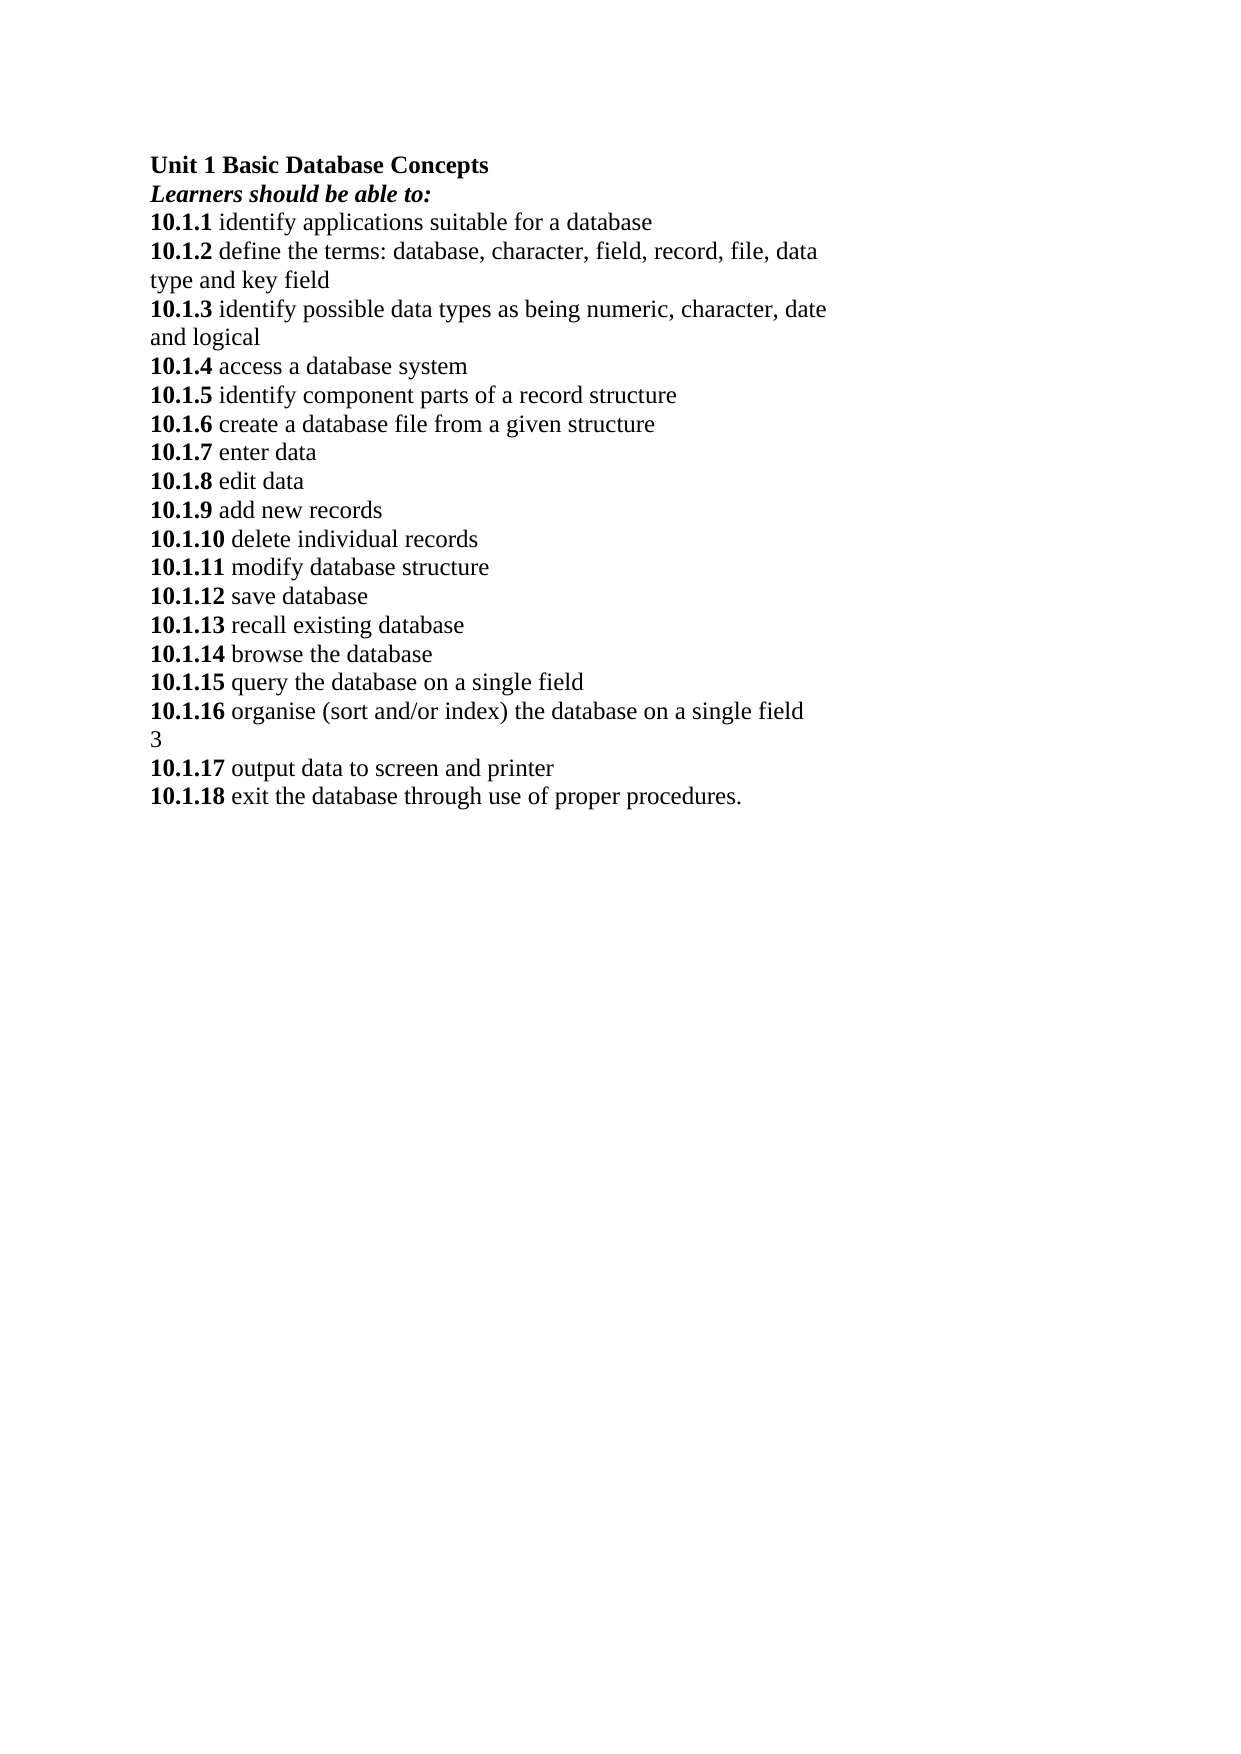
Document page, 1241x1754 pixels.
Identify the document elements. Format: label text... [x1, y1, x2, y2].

text 10.1.5 identify component parts of a record structure [150, 380, 1090, 409]
text Learners should be able to: [150, 179, 1090, 207]
text 10.1.3 identify possible data types as being numeric, character, date [150, 294, 1090, 322]
text and logical [150, 322, 1090, 351]
text 10.1.10 delete individual records [150, 524, 1090, 552]
text 10.1.7 enter data [150, 437, 1090, 466]
text 10.1.4 access a database system [150, 351, 1090, 380]
text 10.1.1 identify applications suitable for a database [150, 207, 1090, 236]
text 10.1.16 organise (sort and/or index) the database on a single field [150, 696, 1090, 725]
text 10.1.18 exit the database through use of proper procedures. [150, 781, 1090, 810]
text 10.1.6 create a database file from a given structure [150, 409, 1090, 437]
text 10.1.2 define the terms: database, character, field, record, file, data [150, 236, 1090, 265]
text 10.1.15 query the database on a single field [150, 667, 1090, 696]
text 10.1.11 modify database structure [150, 552, 1090, 581]
text 10.1.14 browse the database [150, 639, 1090, 667]
text type and key field [150, 265, 1090, 294]
text 10.1.9 add new records [150, 495, 1090, 524]
text Unit 1 Basic Database Concepts [150, 150, 1090, 179]
text 10.1.12 save database [150, 581, 1090, 610]
text 3 [150, 725, 1090, 753]
text 10.1.13 recall existing database [150, 610, 1090, 639]
text 10.1.8 edit data [150, 466, 1090, 495]
text 10.1.17 output data to screen and printer [150, 753, 1090, 781]
